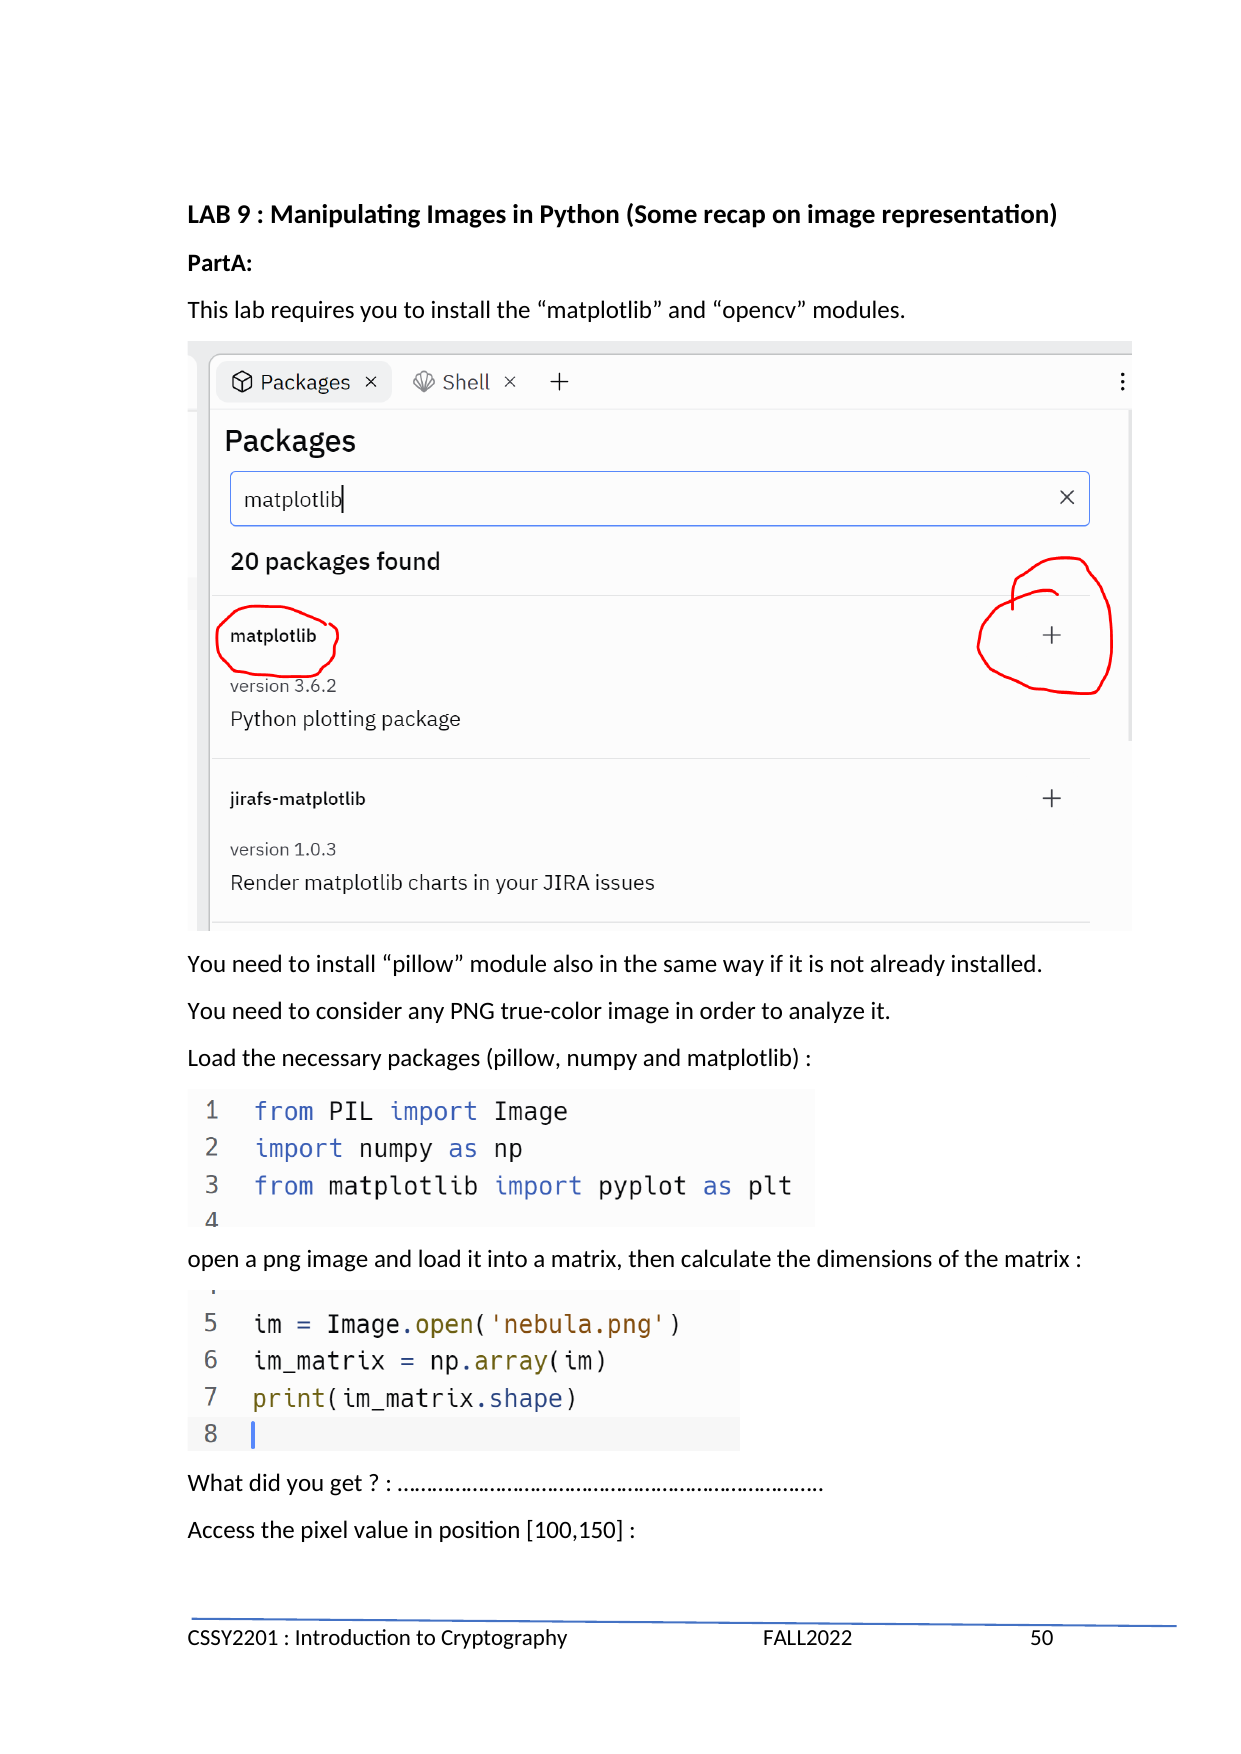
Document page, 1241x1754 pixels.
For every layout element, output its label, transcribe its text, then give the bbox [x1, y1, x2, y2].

text What did you get ? : ……………………………………………………………….. [187, 1467, 1132, 1497]
picture [187, 1089, 815, 1227]
text You need to install “pillow” module also in the same way if it is not already installed. [187, 948, 1132, 978]
picture [187, 341, 1132, 931]
text Access the pixel value in position [100,150] : [187, 1514, 1132, 1545]
picture [187, 1290, 740, 1451]
text PartA: [187, 247, 1132, 278]
text This lab requires you to install the “matplotlib” and “opencv” modules. [187, 294, 1132, 325]
text LAB 9 : Manipulating Images in Python (Some recap on image representation) [187, 197, 1132, 230]
text open a png image and load it into a matrix, then calculate the dimensions of the matrix : [187, 1243, 1132, 1273]
text You need to consider any PNG true-color image in order to analyze it. [187, 995, 1132, 1025]
text Load the necessary packages (pillow, numpy and matplotlib) : [187, 1042, 1132, 1073]
